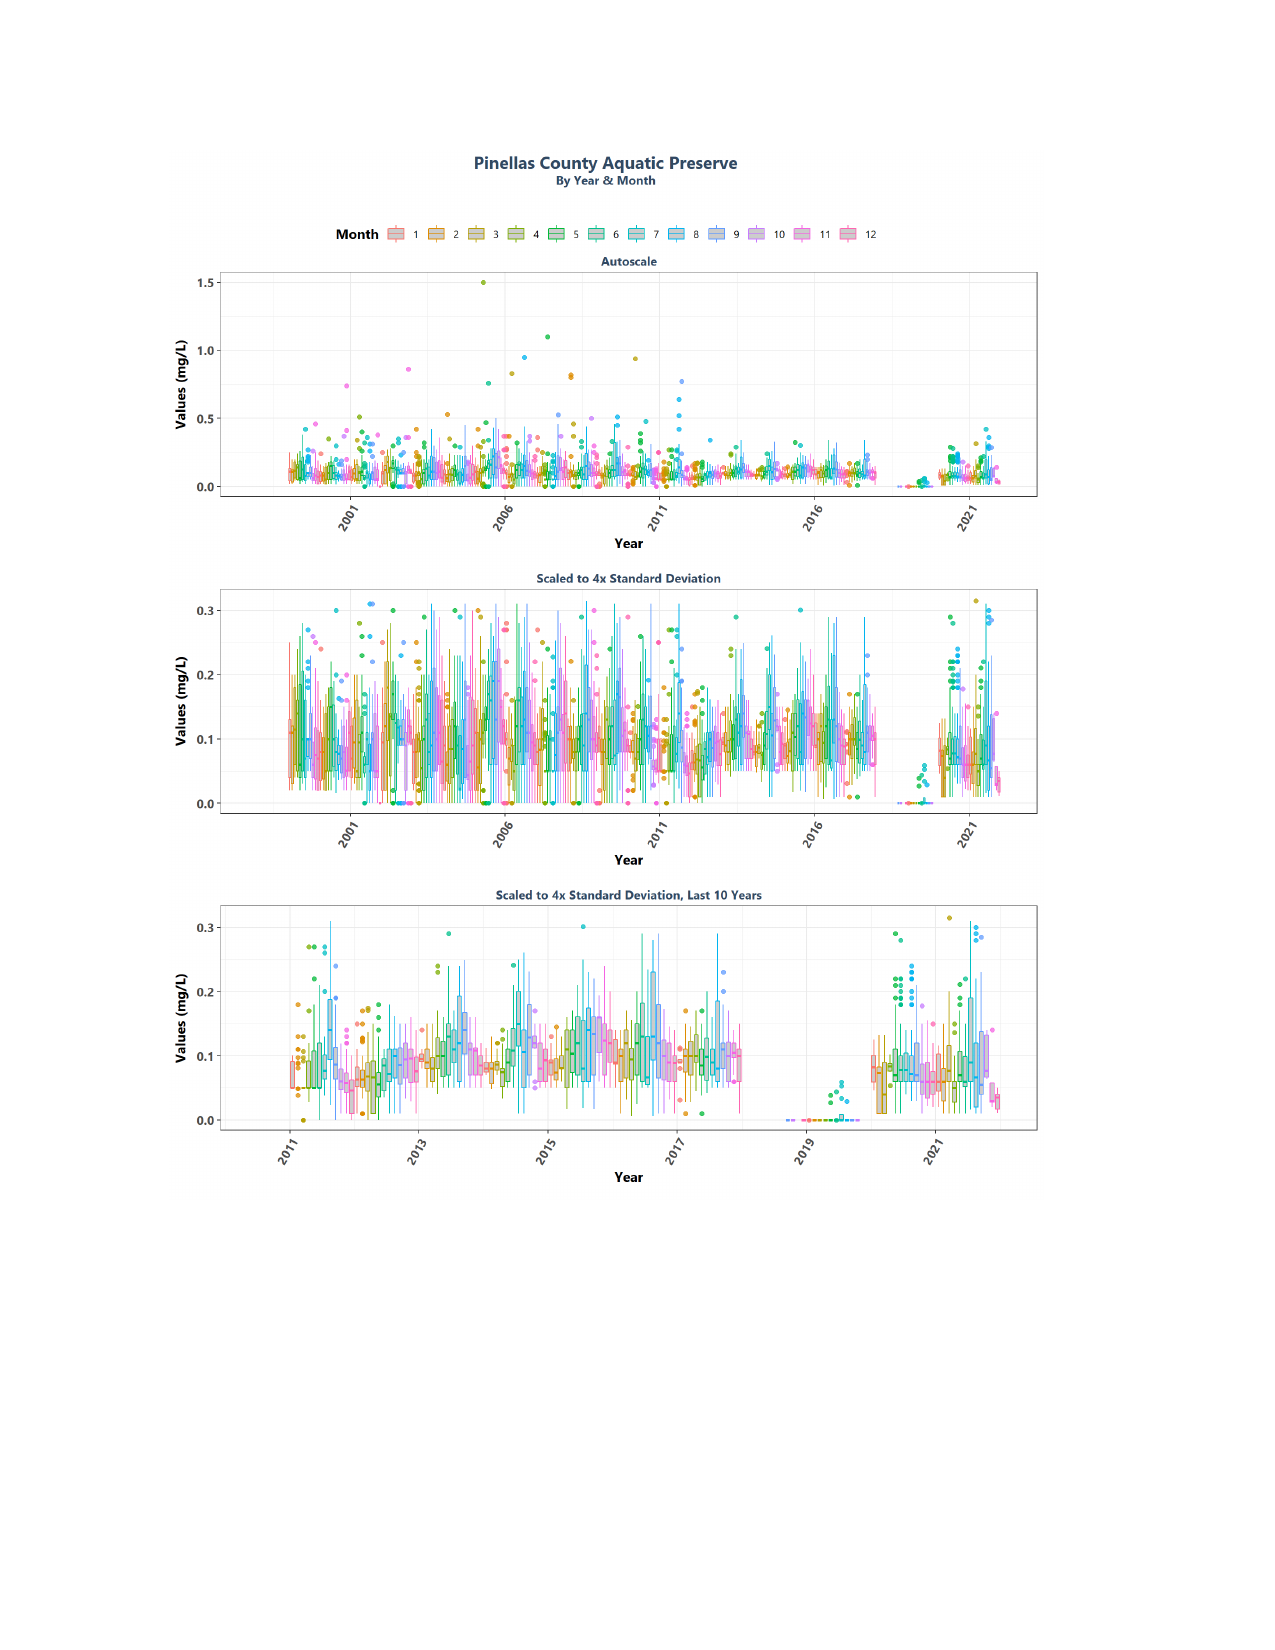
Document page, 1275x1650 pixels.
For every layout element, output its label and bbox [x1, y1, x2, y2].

picture [168, 150, 1044, 1200]
